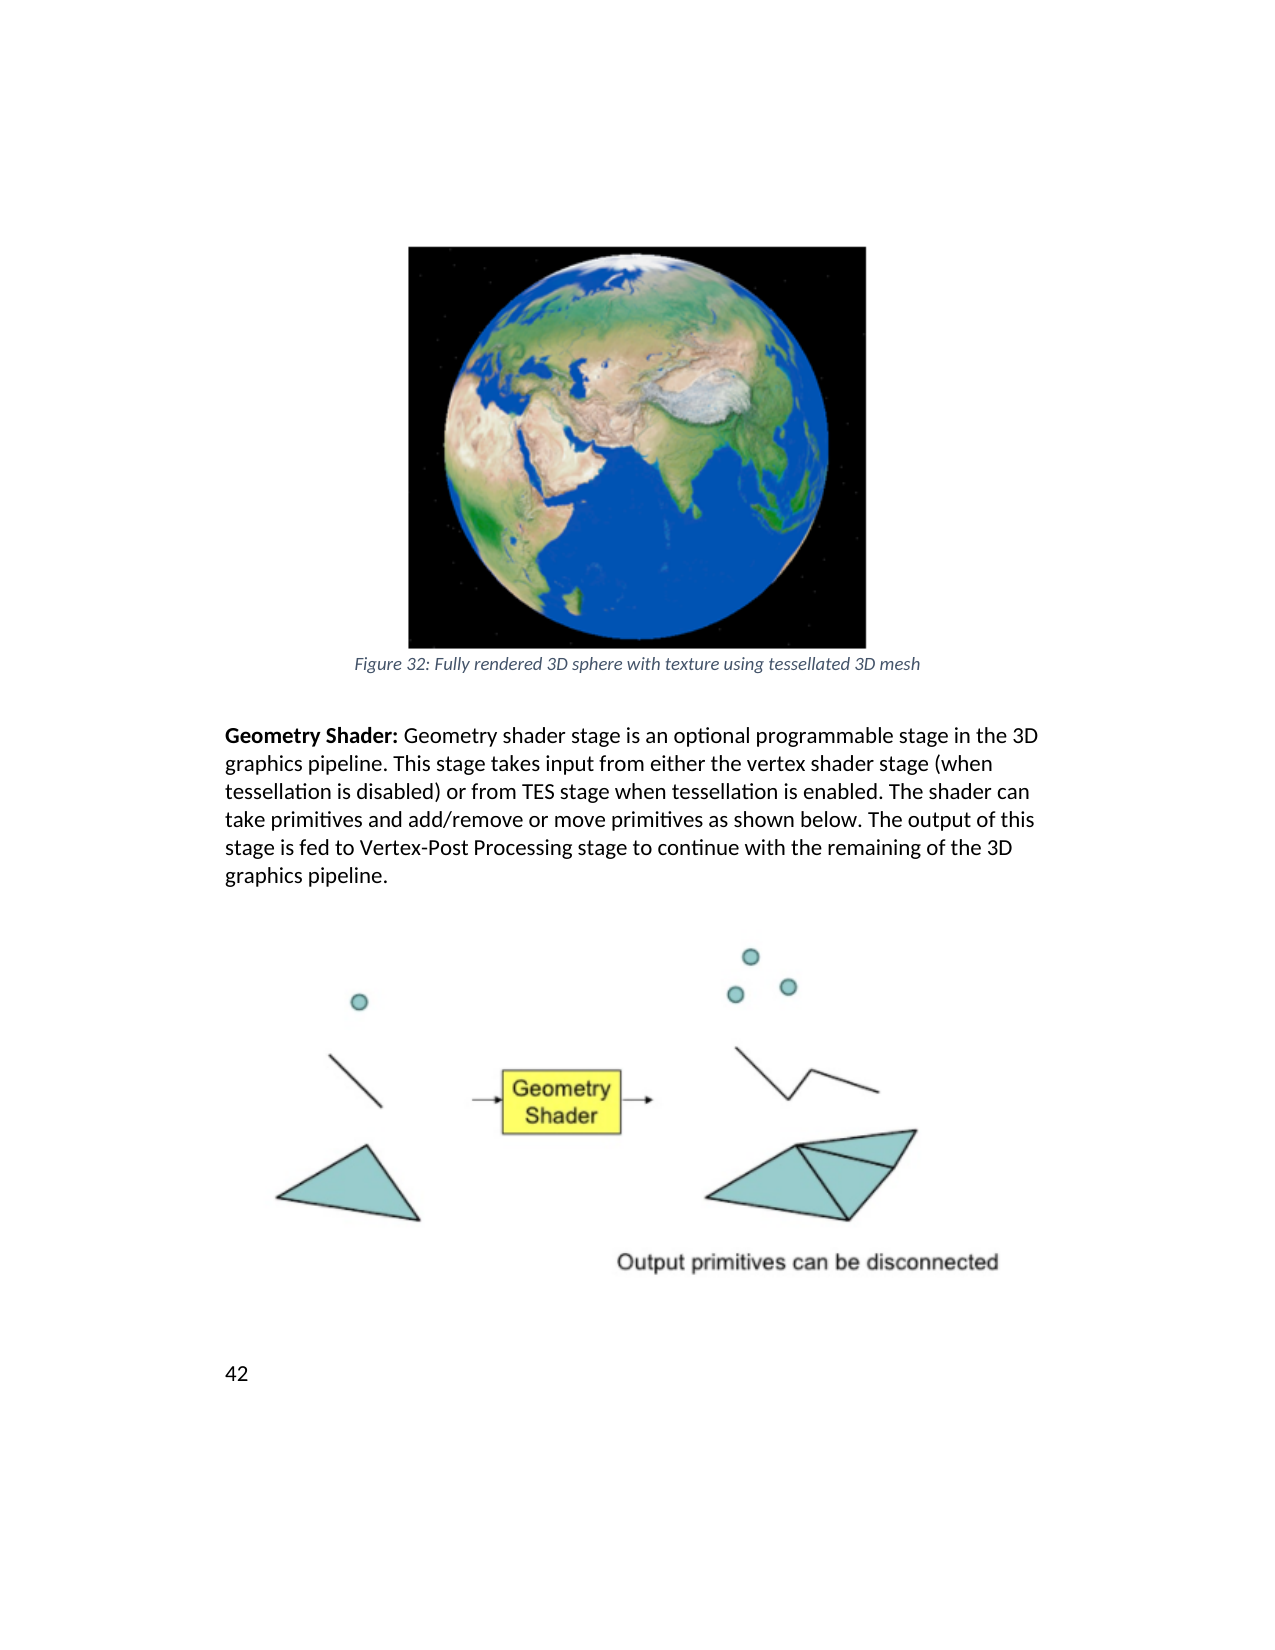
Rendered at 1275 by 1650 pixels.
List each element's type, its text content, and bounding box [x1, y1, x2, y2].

picture [404, 244, 871, 652]
text Figure 32: Fully rendered 3D sphere with texture using tessellated 3D mesh [225, 652, 1050, 674]
picture [254, 917, 1021, 1321]
text Geometry Shader: Geometry shader stage is an optional programmable stage in the 3D graphics pipeline. This stage takes input from either the vertex shader stage (when tessellation is disabled) or from TES stage when tessellation is enabled. The shader can take primitives and add/remove or move primitives as shown below. The output of this stage is fed to Vertex-Post Processing stage to continue with the remaining of the 3D graphics pipeline. [225, 721, 1050, 889]
